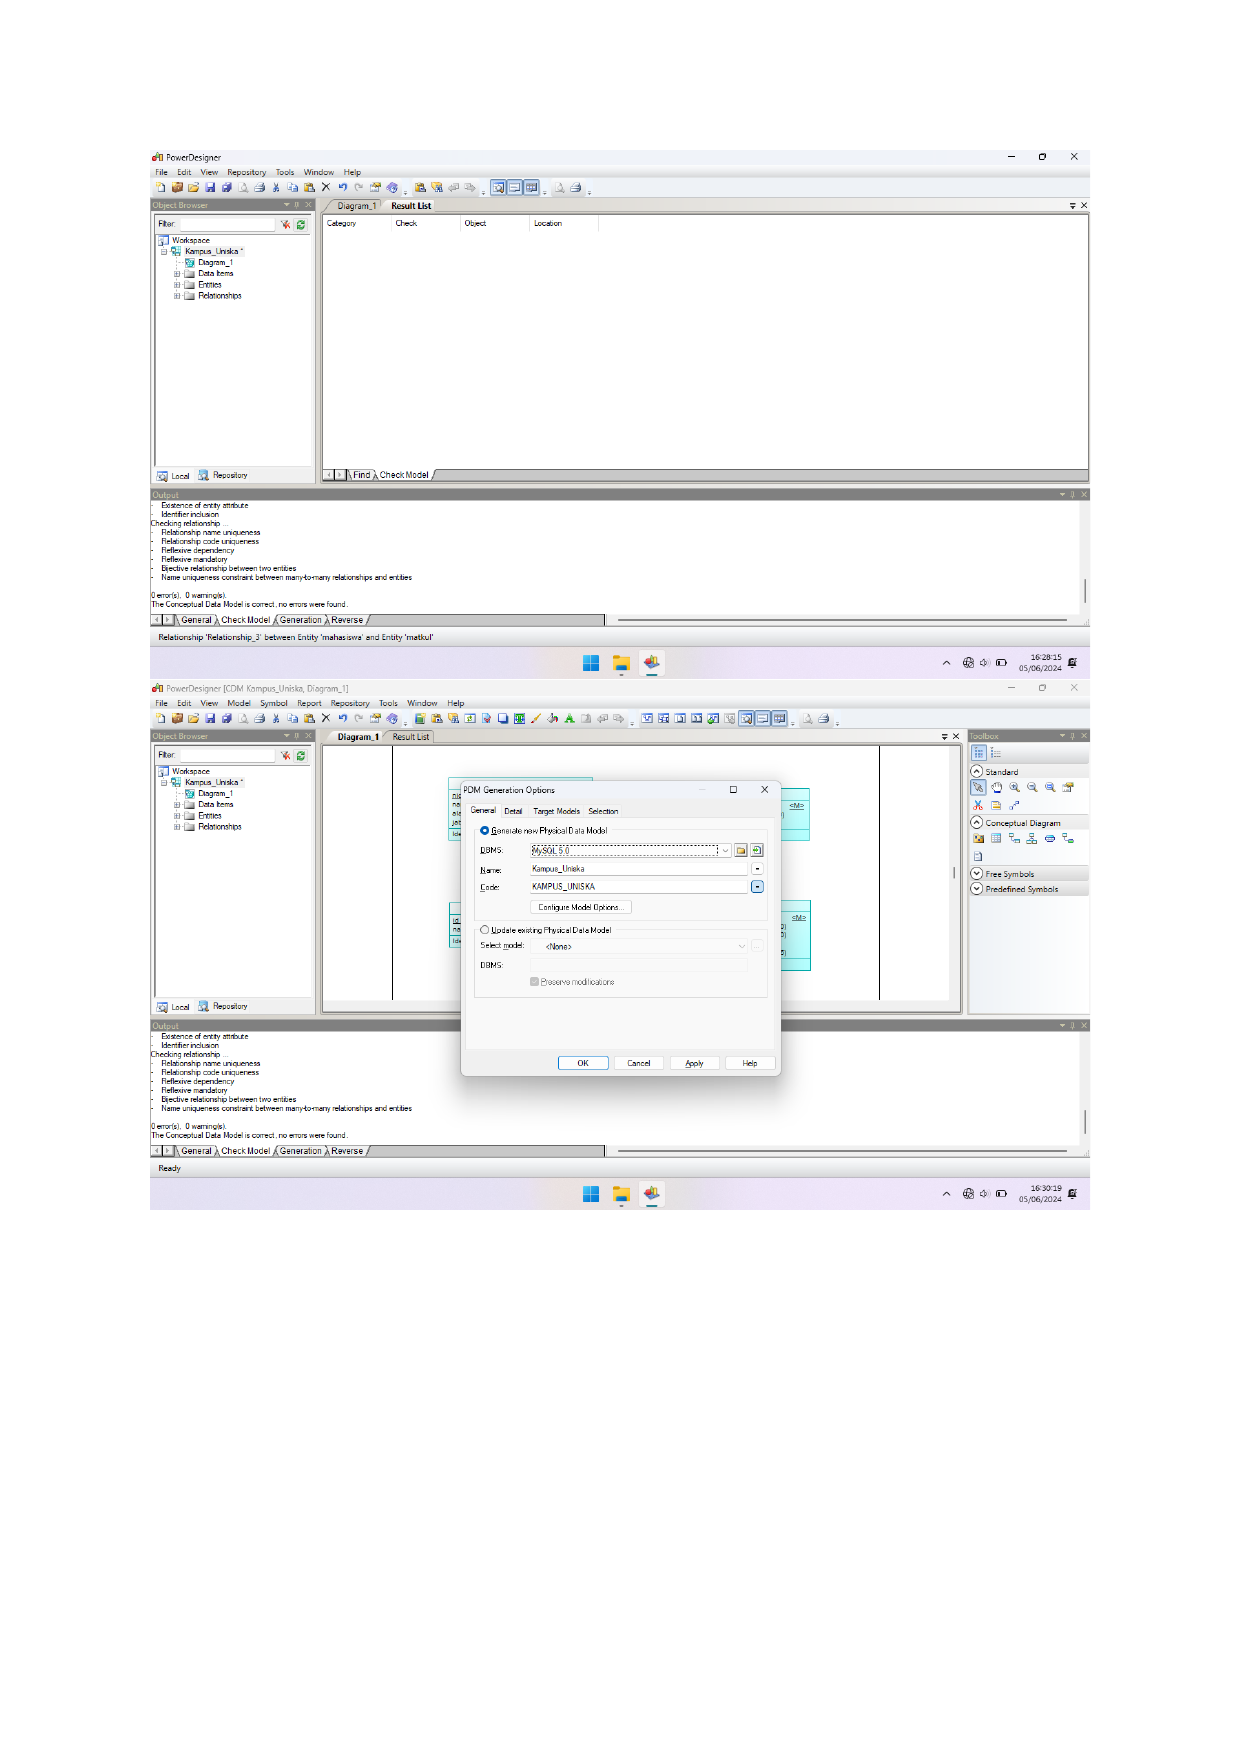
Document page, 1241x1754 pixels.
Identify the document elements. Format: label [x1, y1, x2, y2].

picture [150, 680, 1091, 1210]
picture [150, 150, 1091, 679]
